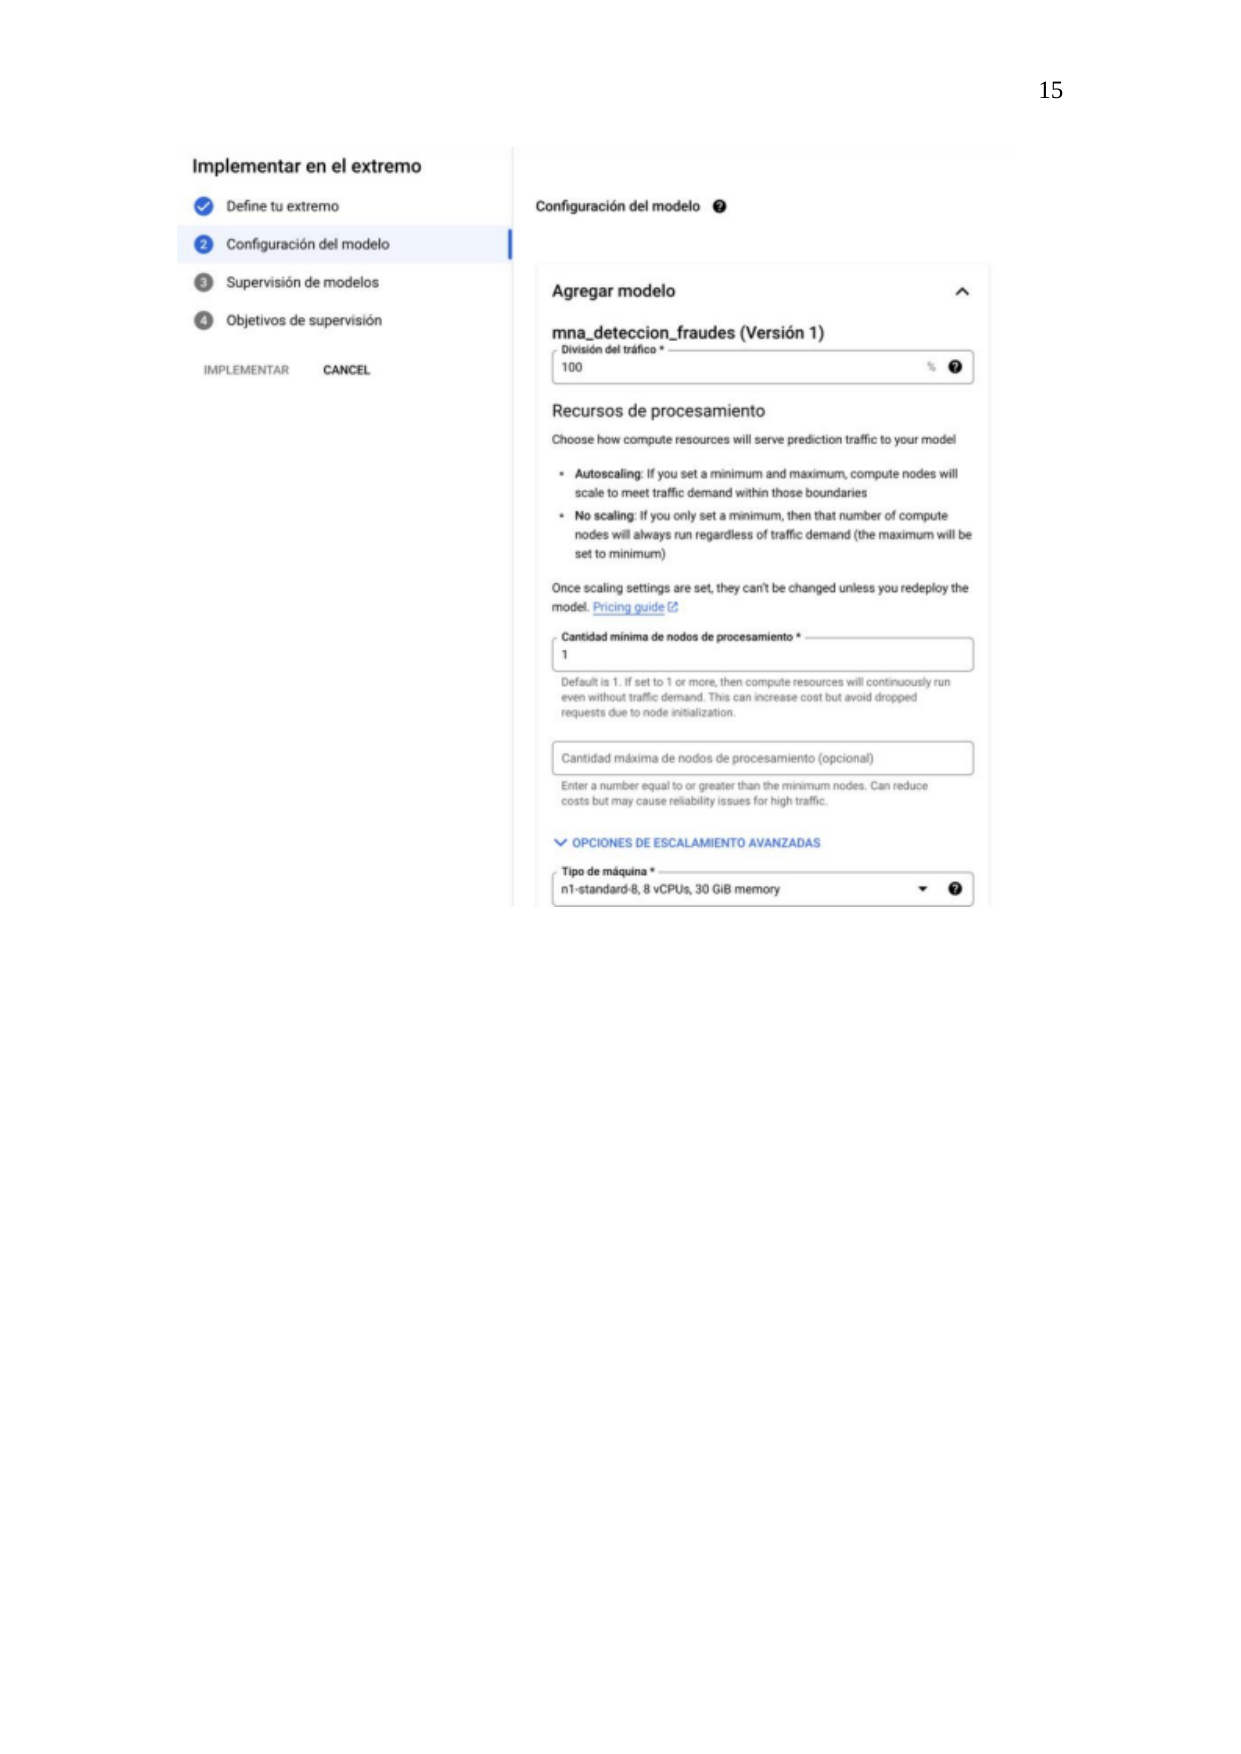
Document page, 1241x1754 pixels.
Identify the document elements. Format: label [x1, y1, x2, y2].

picture [177, 147, 1014, 907]
